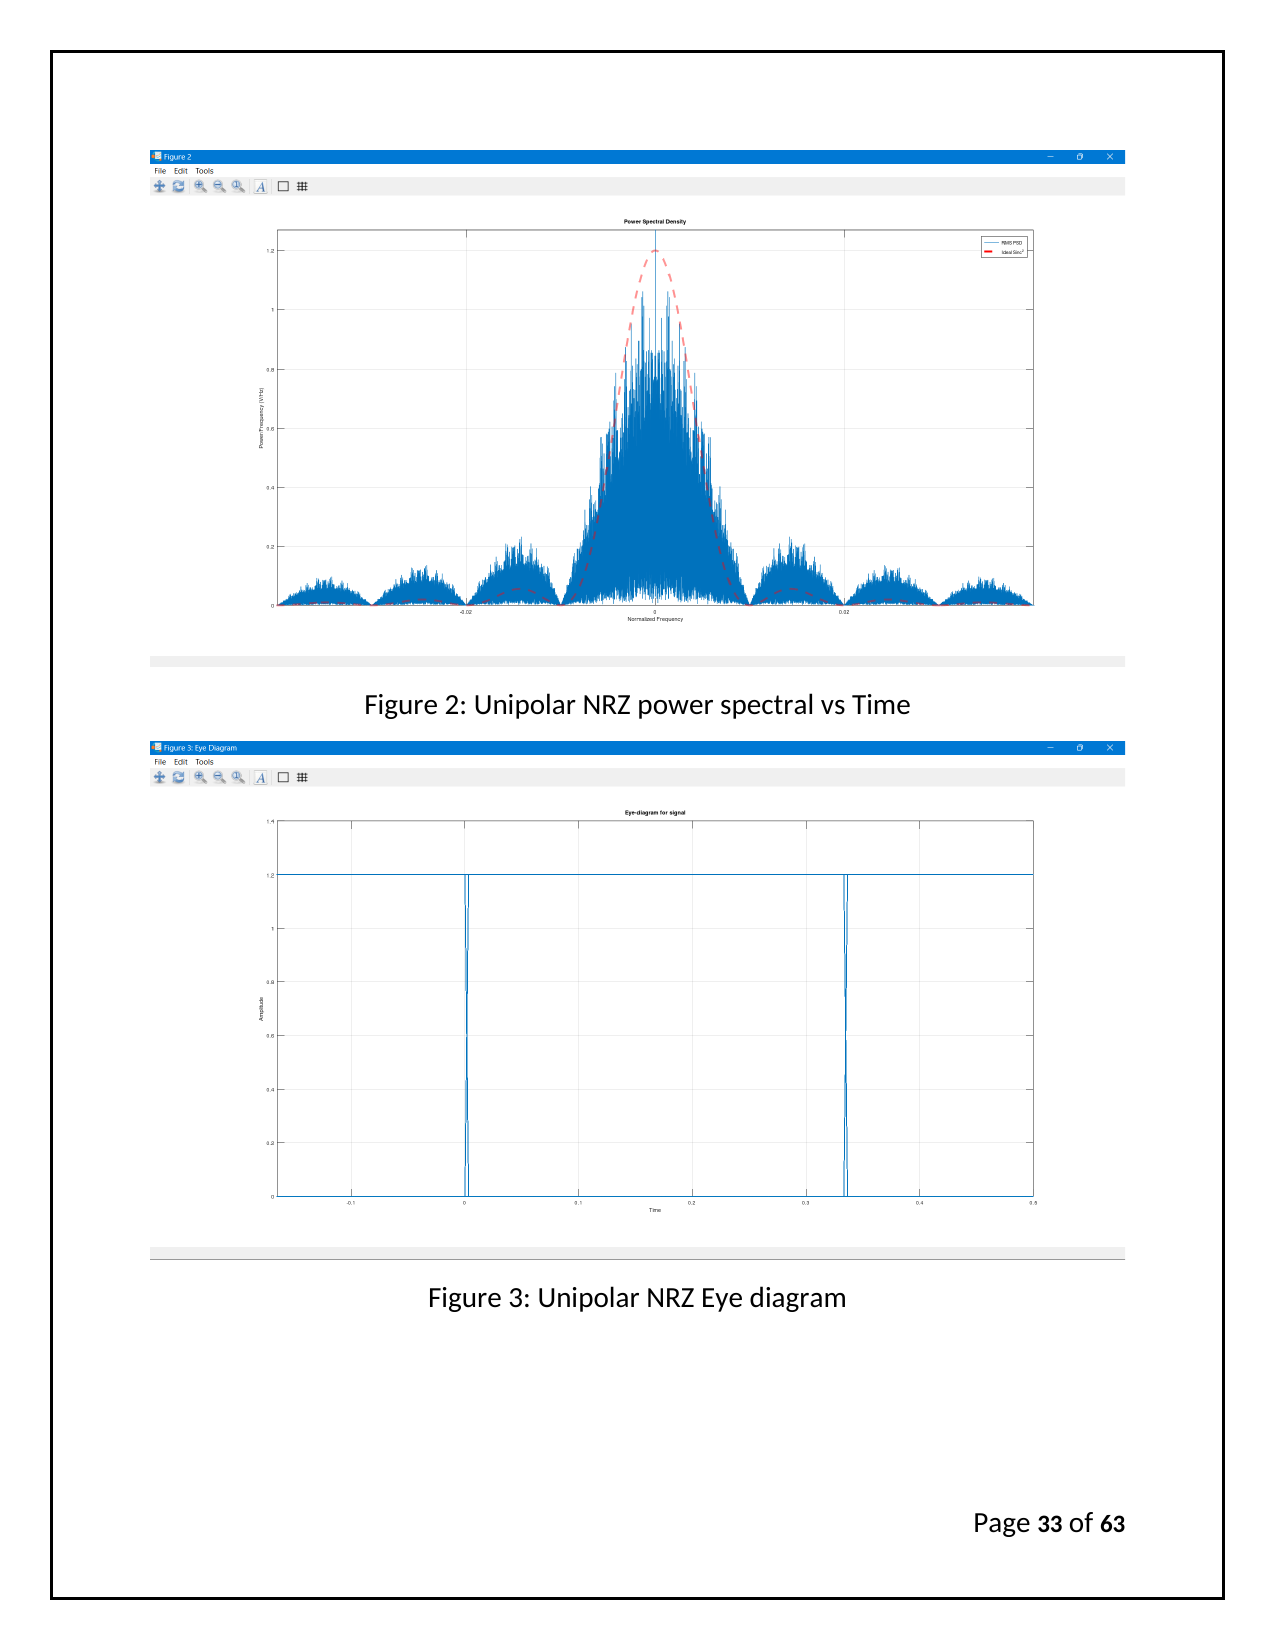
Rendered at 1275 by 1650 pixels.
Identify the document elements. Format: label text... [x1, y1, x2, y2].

text Figure 2: Unipolar NRZ power spectral vs Time [150, 686, 1125, 722]
picture [150, 150, 1125, 667]
picture [150, 741, 1125, 1260]
text Figure 3: Unipolar NRZ Eye diagram [150, 1279, 1125, 1315]
